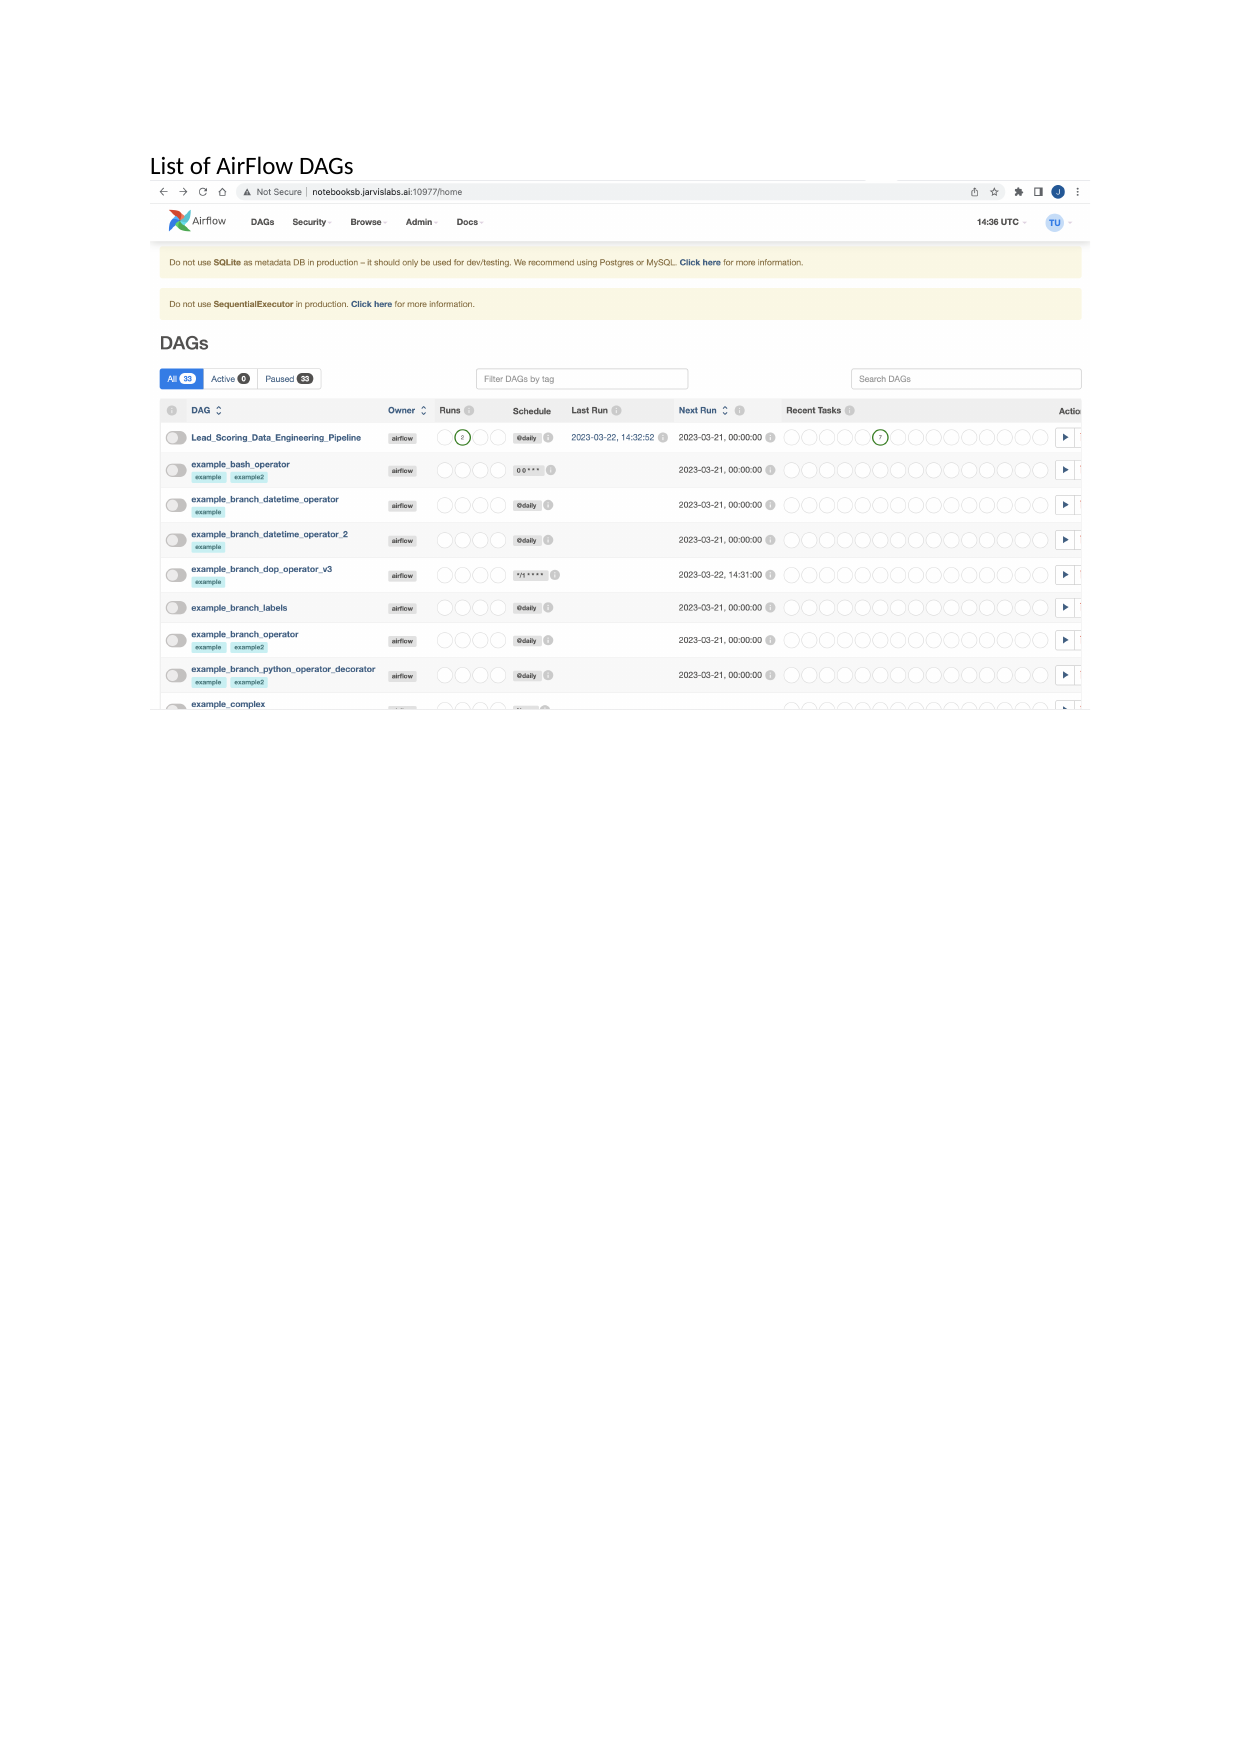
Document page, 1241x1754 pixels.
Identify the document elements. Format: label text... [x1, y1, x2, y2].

picture [150, 180, 1091, 710]
text List of AirFlow DAGs [150, 150, 1090, 180]
